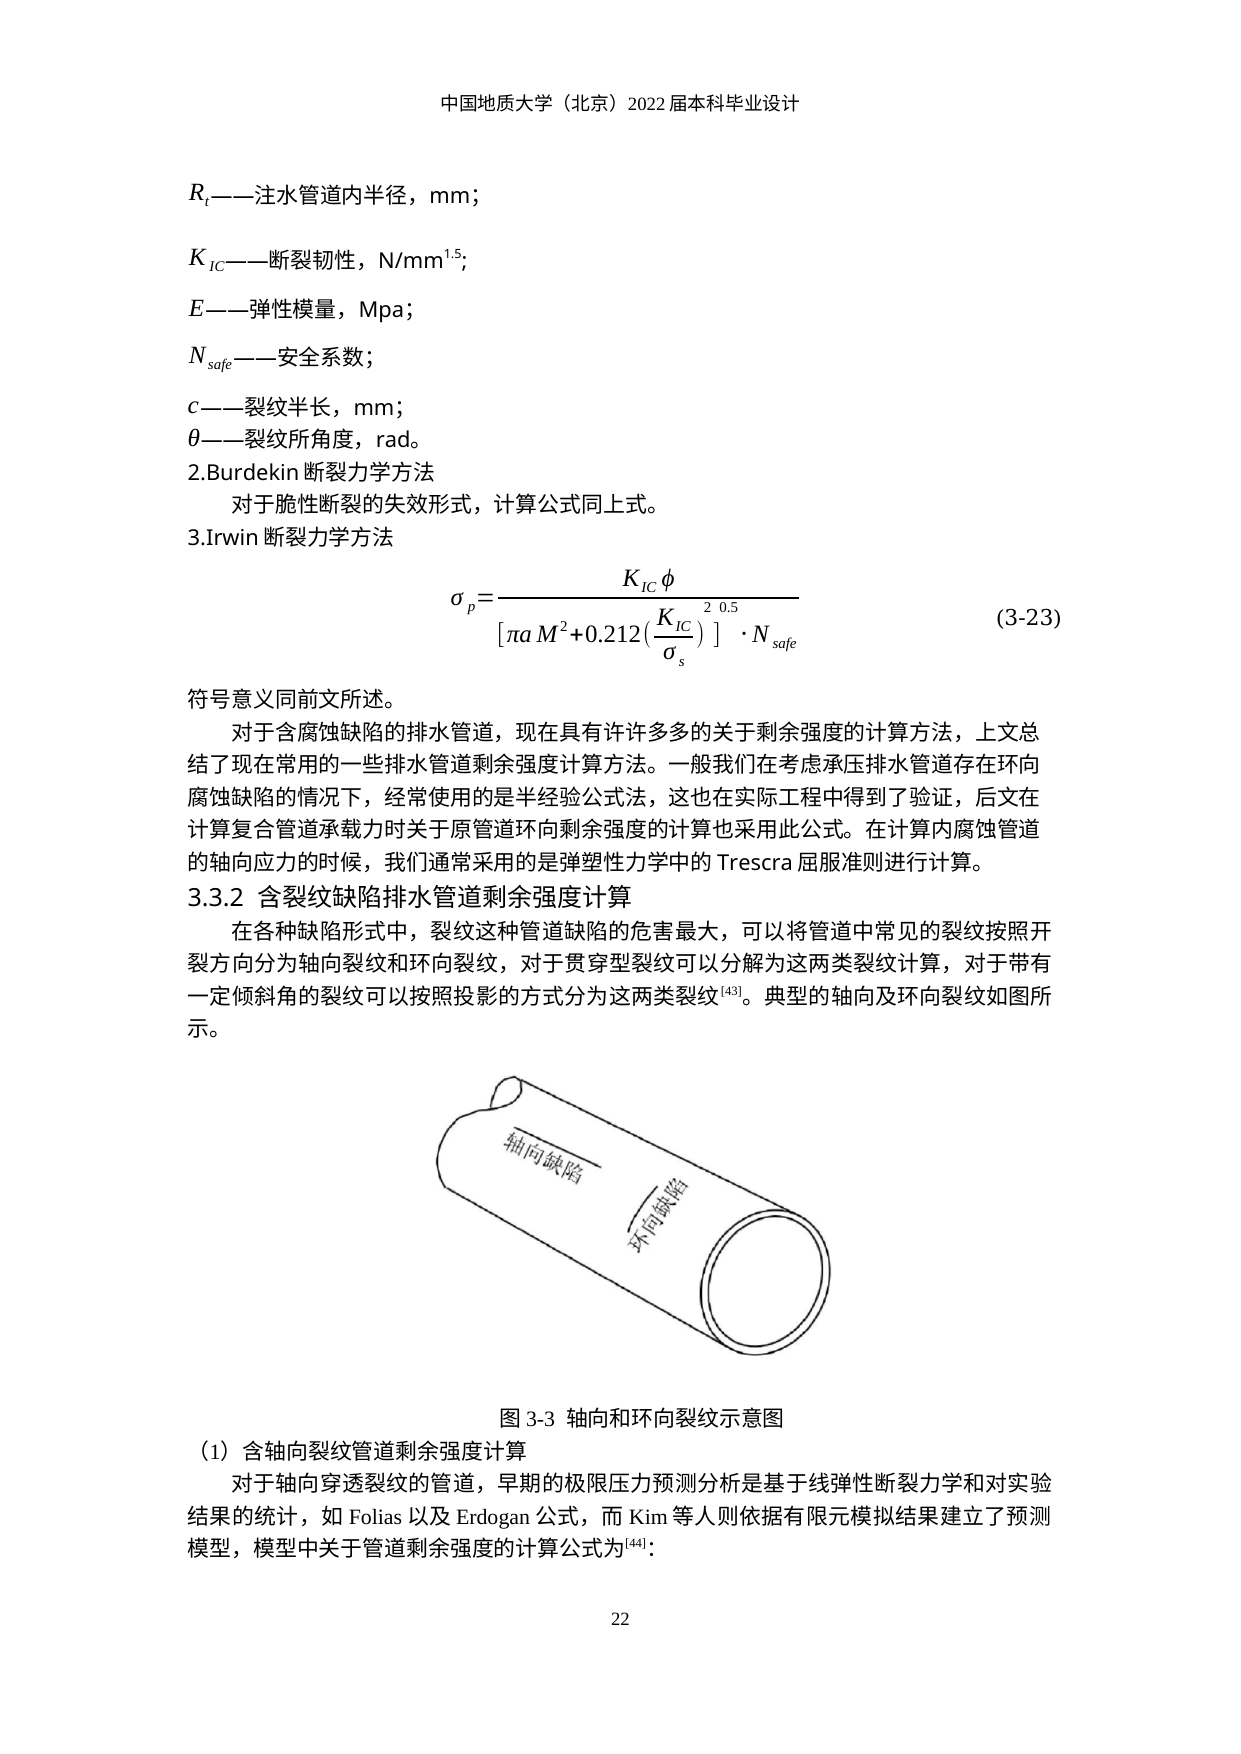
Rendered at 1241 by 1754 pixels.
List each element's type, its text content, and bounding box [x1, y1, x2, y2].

text ——弹性模量，Mpa； [187, 292, 1053, 324]
text 对于轴向穿透裂纹的管道，早期的极限压力预测分析是基于线弹性断裂力学和对实验结果的统计，如Folias以及Erdogan公式，而Kim等人则依据有限元模拟结果建立了预测模型，模型中关于管道剩余强度的计算公式为[44]： [187, 1466, 1053, 1563]
text 对于含腐蚀缺陷的排水管道，现在具有许许多多的关于剩余强度的计算方法，上文总结了现在常用的一些排水管道剩余强度计算方法。一般我们在考虑承压排水管道存在环向腐蚀缺陷的情况下，经常使用的是半经验公式法，这也在实际工程中得到了验证，后文在计算复合管道承载力时关于原管道环向剩余强度的计算也采用此公式。在计算内腐蚀管道的轴向应力的时候，我们通常采用的是弹塑性力学中的Trescra屈服准则进行计算。 [187, 714, 1053, 877]
text (3-23) [187, 552, 1053, 682]
subtitle 3.3.2 含裂纹缺陷排水管道剩余强度计算 [187, 877, 1053, 913]
text 对于脆性断裂的失效形式，计算公式同上式。 [187, 487, 1053, 519]
text （1）含轴向裂纹管道剩余强度计算 [187, 1433, 1053, 1466]
text 2.Burdekin断裂力学方法 [187, 454, 1053, 487]
text 图3-3 轴向和环向裂纹示意图 [187, 1401, 1053, 1433]
text 在各种缺陷形式中，裂纹这种管道缺陷的危害最大，可以将管道中常见的裂纹按照开裂方向分为轴向裂纹和环向裂纹，对于贯穿型裂纹可以分解为这两类裂纹计算，对于带有一定倾斜角的裂纹可以按照投影的方式分为这两类裂纹[43]。典型的轴向及环向裂纹如图所示。 [187, 913, 1053, 1043]
text ——裂纹所角度，rad。 [187, 422, 1053, 454]
picture [390, 1043, 894, 1380]
text ——安全系数； [187, 324, 1053, 389]
text ——注水管道内半径，mm； [187, 162, 1053, 227]
text 3.Irwin断裂力学方法 [187, 519, 1053, 552]
text 符号意义同前文所述。 [187, 682, 1053, 714]
text ——断裂韧性，N/mm1.5; [187, 227, 1053, 292]
text ——裂纹半长，mm； [187, 389, 1053, 422]
